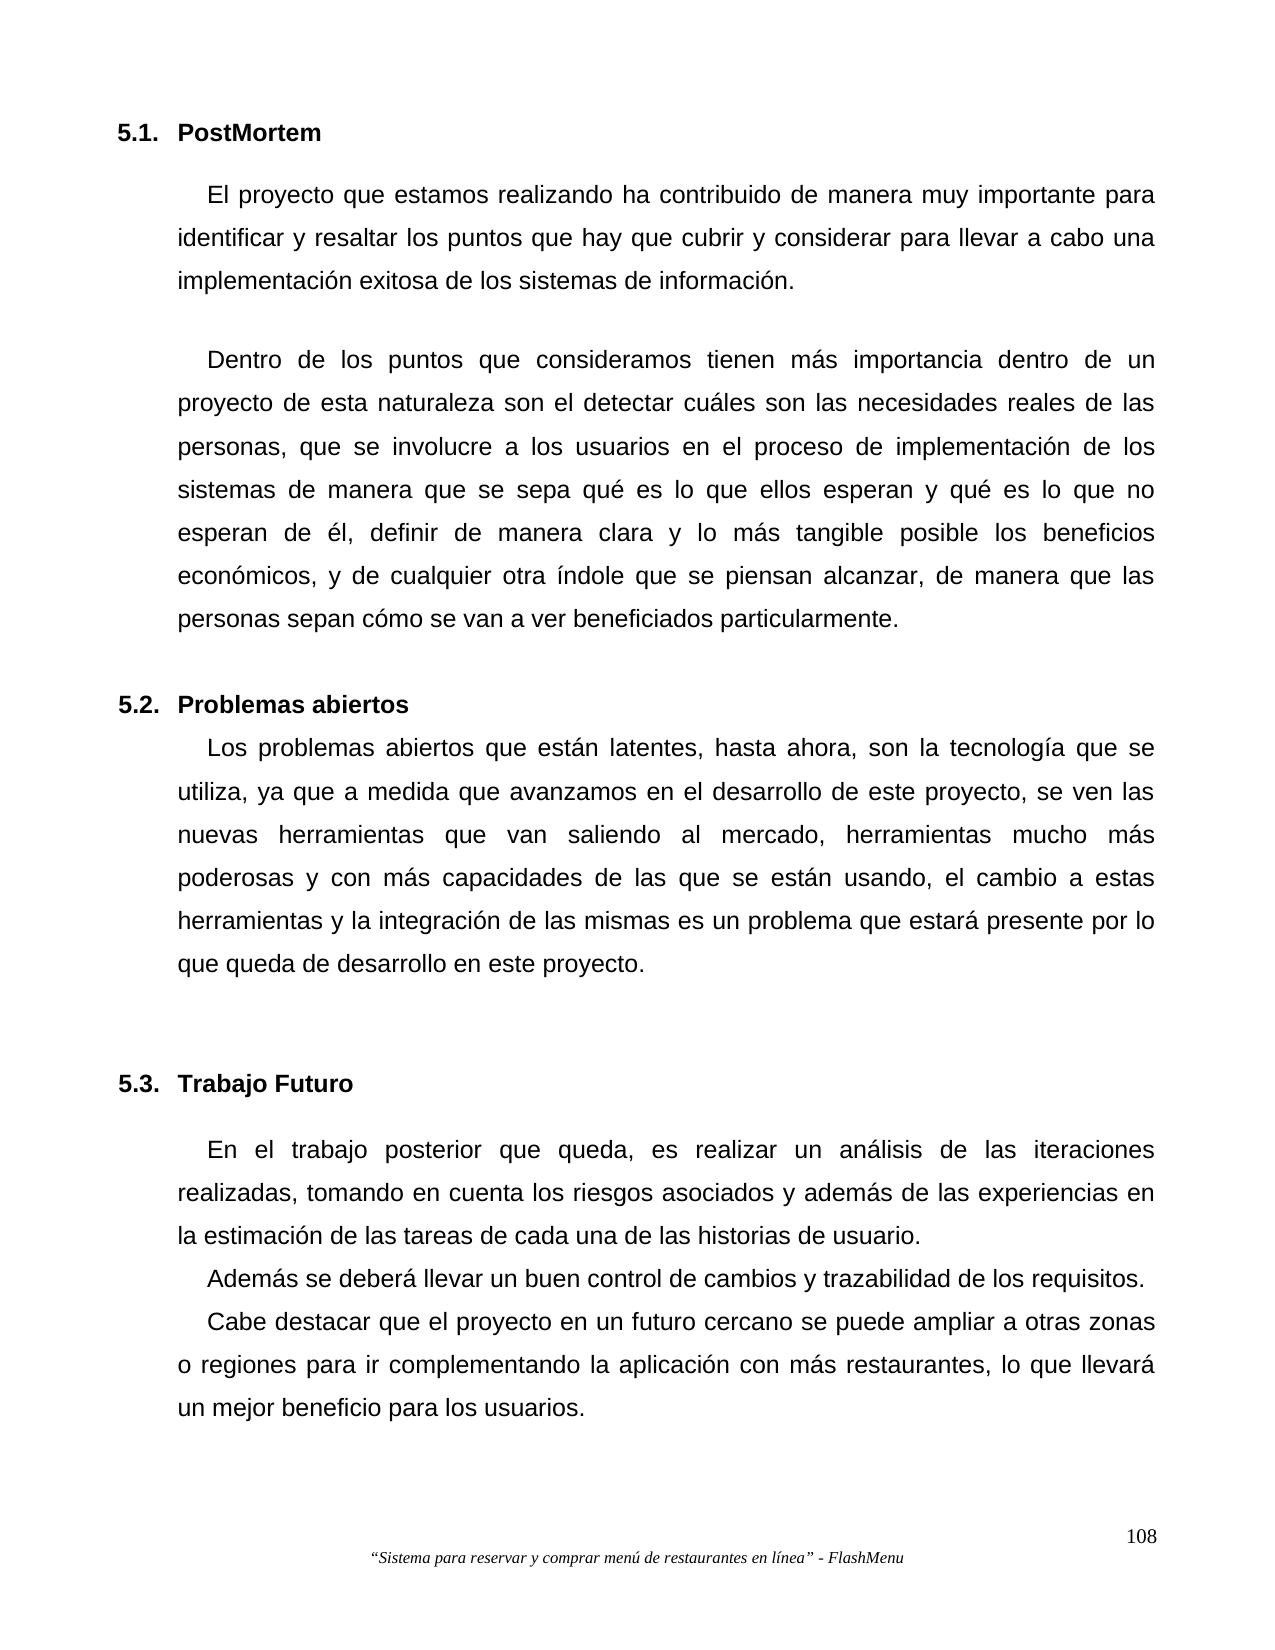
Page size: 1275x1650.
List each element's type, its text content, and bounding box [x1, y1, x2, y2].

text Dentro de los puntos que consideramos tienen más importancia dentro de un proyecto de esta naturaleza son el detectar cuáles son las necesidades reales de las personas, que se involucre a los usuarios en el proceso de implementación de los sistemas de manera que se sepa qué es lo que ellos esperan y qué es lo que no esperan de él, definir de manera clara y lo más tangible posible los beneficios económicos, y de cualquier otra índole que se piensan alcanzar, de manera que las personas sepan cómo se van a ver beneficiados particularmente. [177, 345, 1157, 633]
list Además se deberá llevar un buen control de cambios y trazabilidad de los requisitos. [177, 1264, 1157, 1293]
text Cabe destacar que el proyecto en un futuro cercano se puede ampliar a otras zonas o regiones para ir complementando la aplicación con más restaurantes, lo que llevará un mejor beneficio para los usuarios. [177, 1307, 1157, 1422]
text El proyecto que estamos realizando ha contribuido de manera muy importante para identificar y resaltar los puntos que hay que cubrir y considerar para llevar a cabo una implementación exitosa de los sistemas de información. [177, 180, 1157, 295]
list En el trabajo posterior que queda, es realizar un análisis de las iteraciones realizadas, tomando en cuenta los riesgos asociados y además de las experiencias en la estimación de las tareas de cada una de las historias de usuario. [177, 1135, 1157, 1250]
list Los problemas abiertos que están latentes, hasta ahora, son la tecnología que se utiliza, ya que a medida que avanzamos en el desarrollo de este proyecto, se ven las nuevas herramientas que van saliendo al mercado, herramientas mucho más poderosas y con más capacidades de las que se están usando, el cambio a estas herramientas y la integración de las mismas es un problema que estará presente por lo que queda de desarrollo en este proyecto. [177, 733, 1157, 978]
list Problemas abiertos [118, 690, 1157, 719]
list Trabajo Futuro [118, 1069, 1157, 1097]
list PostMortem [117, 118, 1157, 147]
